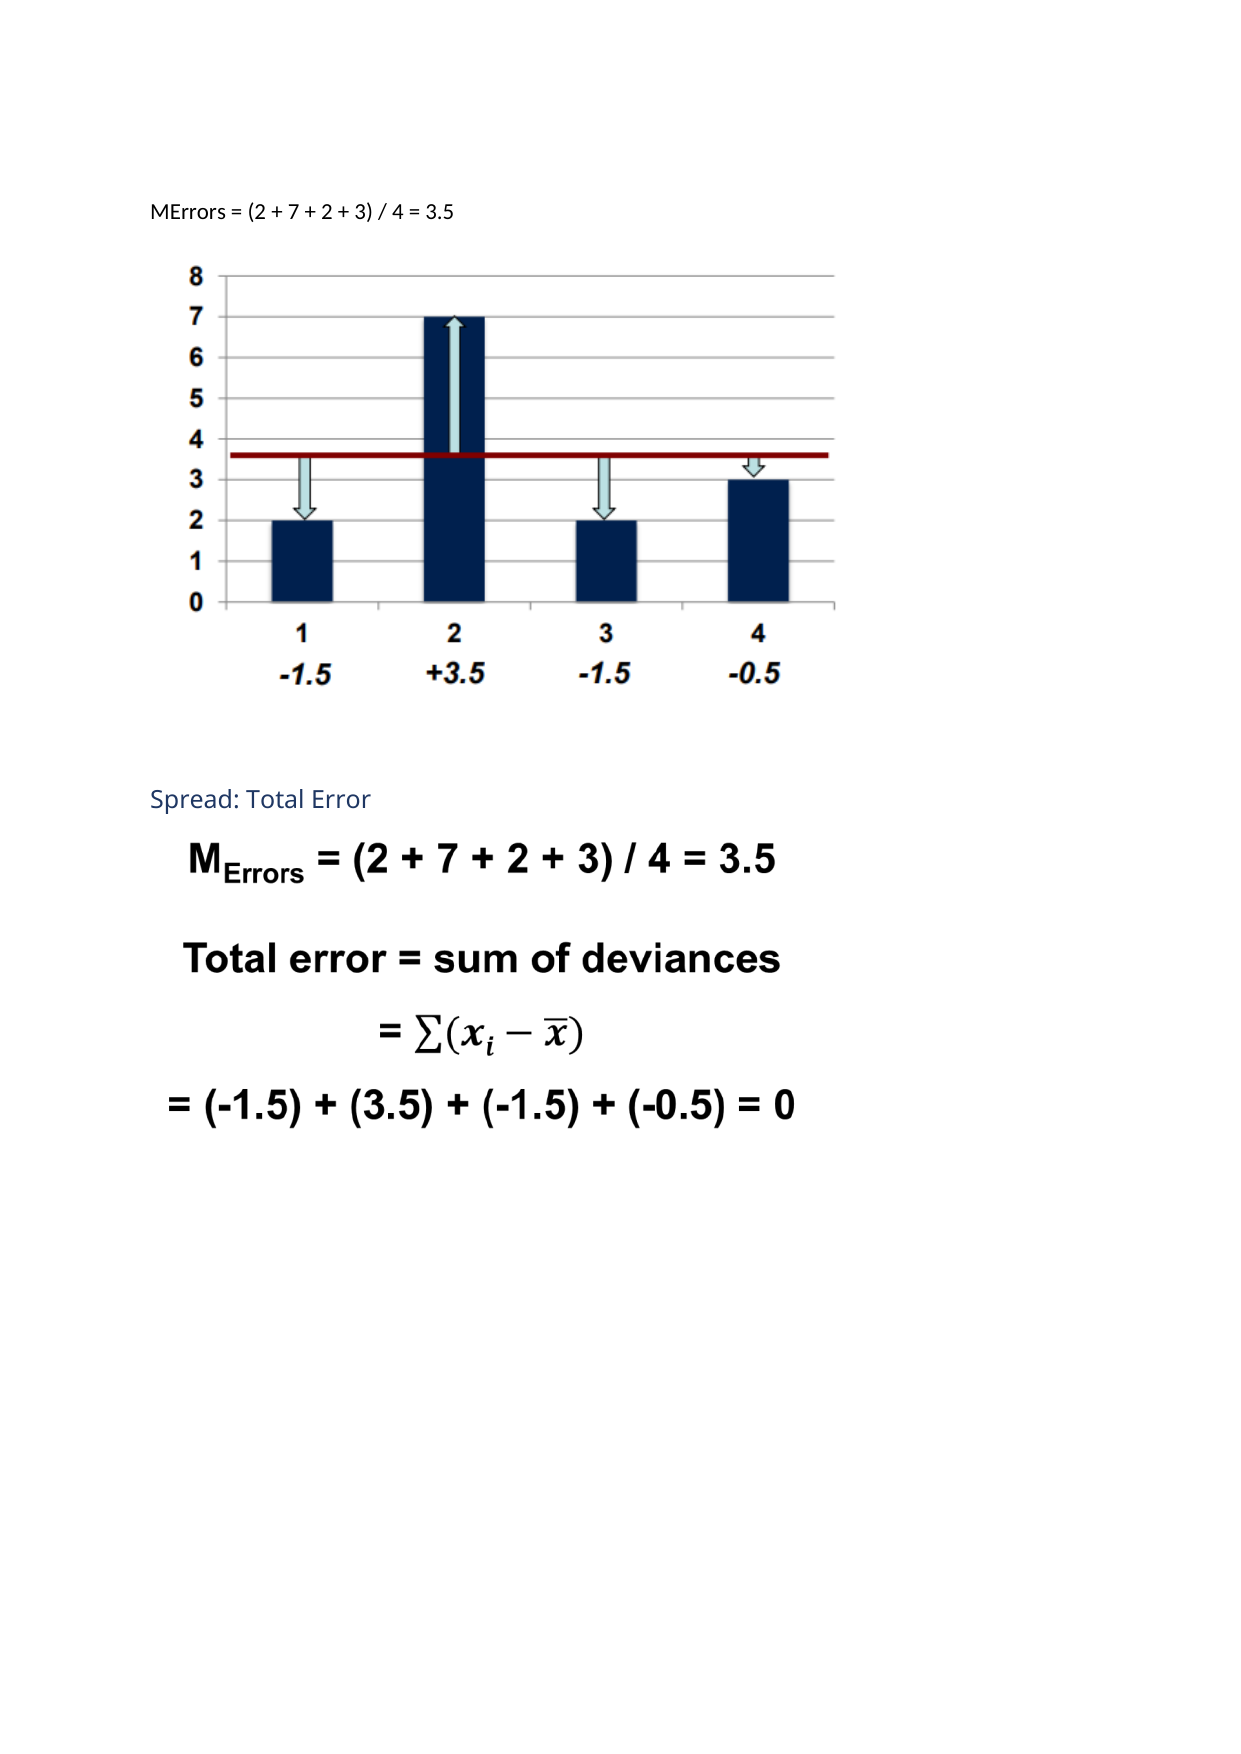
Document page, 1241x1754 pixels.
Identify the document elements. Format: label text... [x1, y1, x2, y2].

subtitle Spread: Total Error [150, 781, 1090, 815]
picture [150, 243, 892, 716]
text MErrors = (2 + 7 + 2 + 3) / 4 = 3.5 [150, 197, 1090, 225]
picture [150, 818, 825, 1167]
